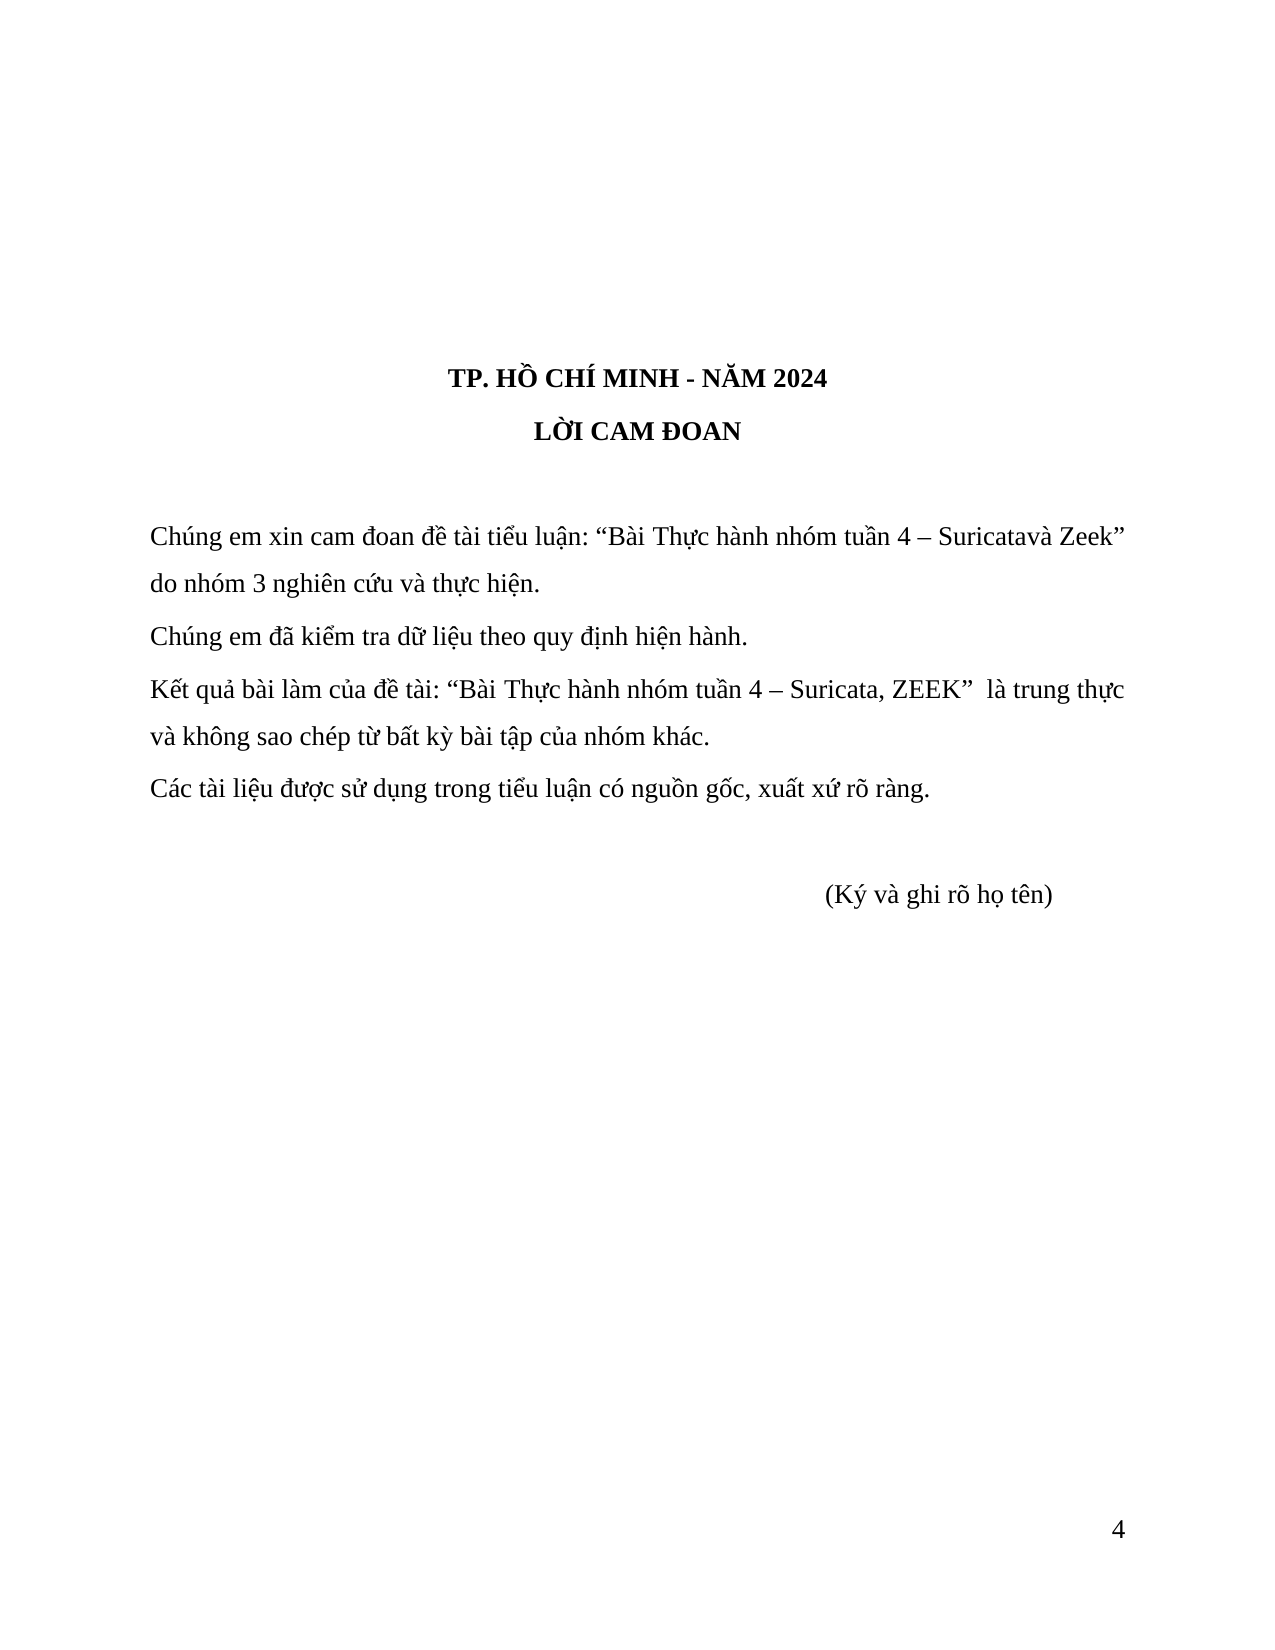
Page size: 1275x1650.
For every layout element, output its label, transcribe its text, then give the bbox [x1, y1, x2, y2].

text (Ký và ghi rõ họ tên) [750, 878, 1125, 909]
text Chúng em xin cam đoan đề tài tiểu luận: “Bài Thực hành nhóm tuần 4 – Suricatavà Zeek” do nhóm 3 nghiên cứu và thực hiện. [150, 520, 1125, 598]
text TP. HỒ CHÍ MINH - NĂM 2024 [150, 362, 1125, 393]
text Chúng em đã kiểm tra dữ liệu theo quy định hiện hành. [150, 620, 1125, 651]
text Các tài liệu được sử dụng trong tiểu luận có nguồn gốc, xuất xứ rõ ràng. [150, 772, 1125, 804]
text LỜI CAM ĐOAN [150, 414, 1125, 446]
text Kết quả bài làm của đề tài: “Bài Thực hành nhóm tuần 4 – Suricata, ZEEK” là trung thực và không sao chép từ bất kỳ bài tập của nhóm khác. [150, 673, 1125, 751]
